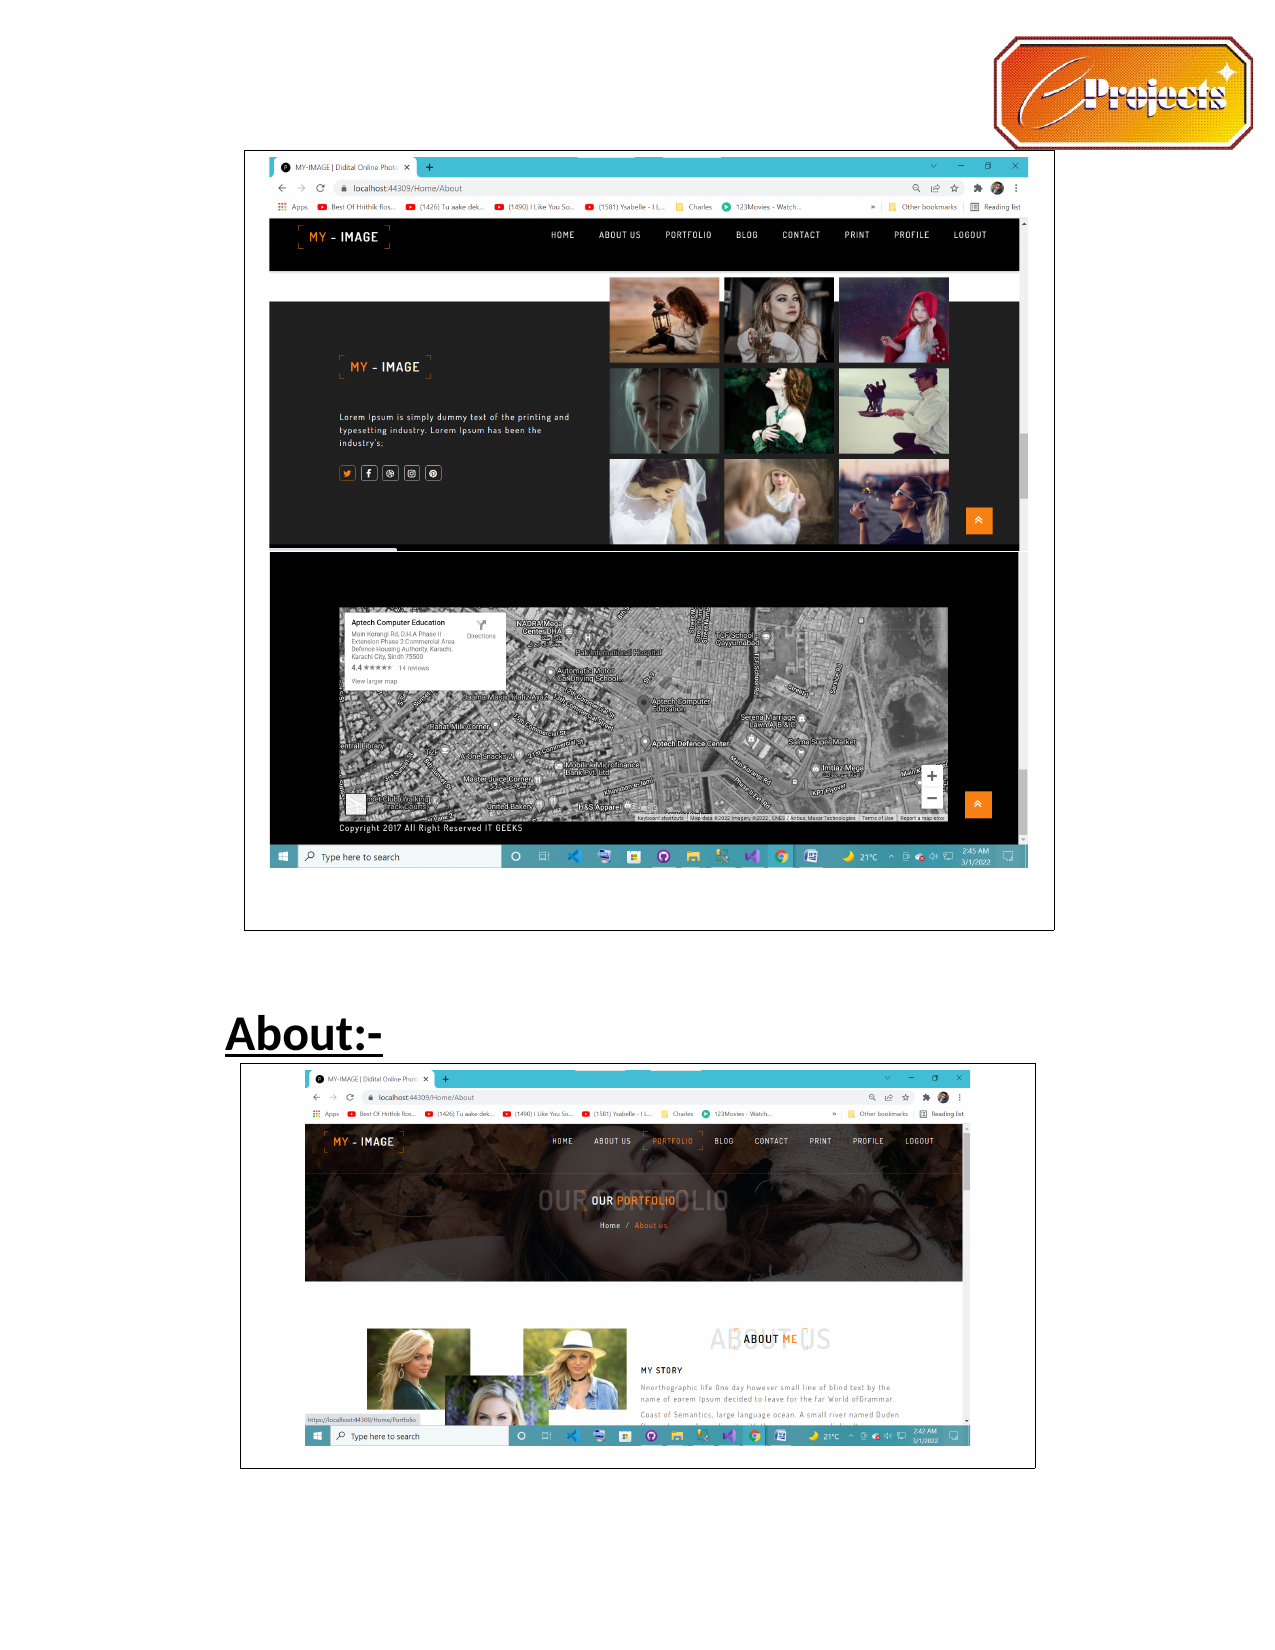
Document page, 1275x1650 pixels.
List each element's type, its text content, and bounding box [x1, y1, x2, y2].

picture [993, 36, 1254, 150]
text About:- [225, 1002, 1125, 1063]
picture [269, 552, 1028, 868]
picture [305, 1070, 971, 1446]
picture [269, 157, 1029, 551]
